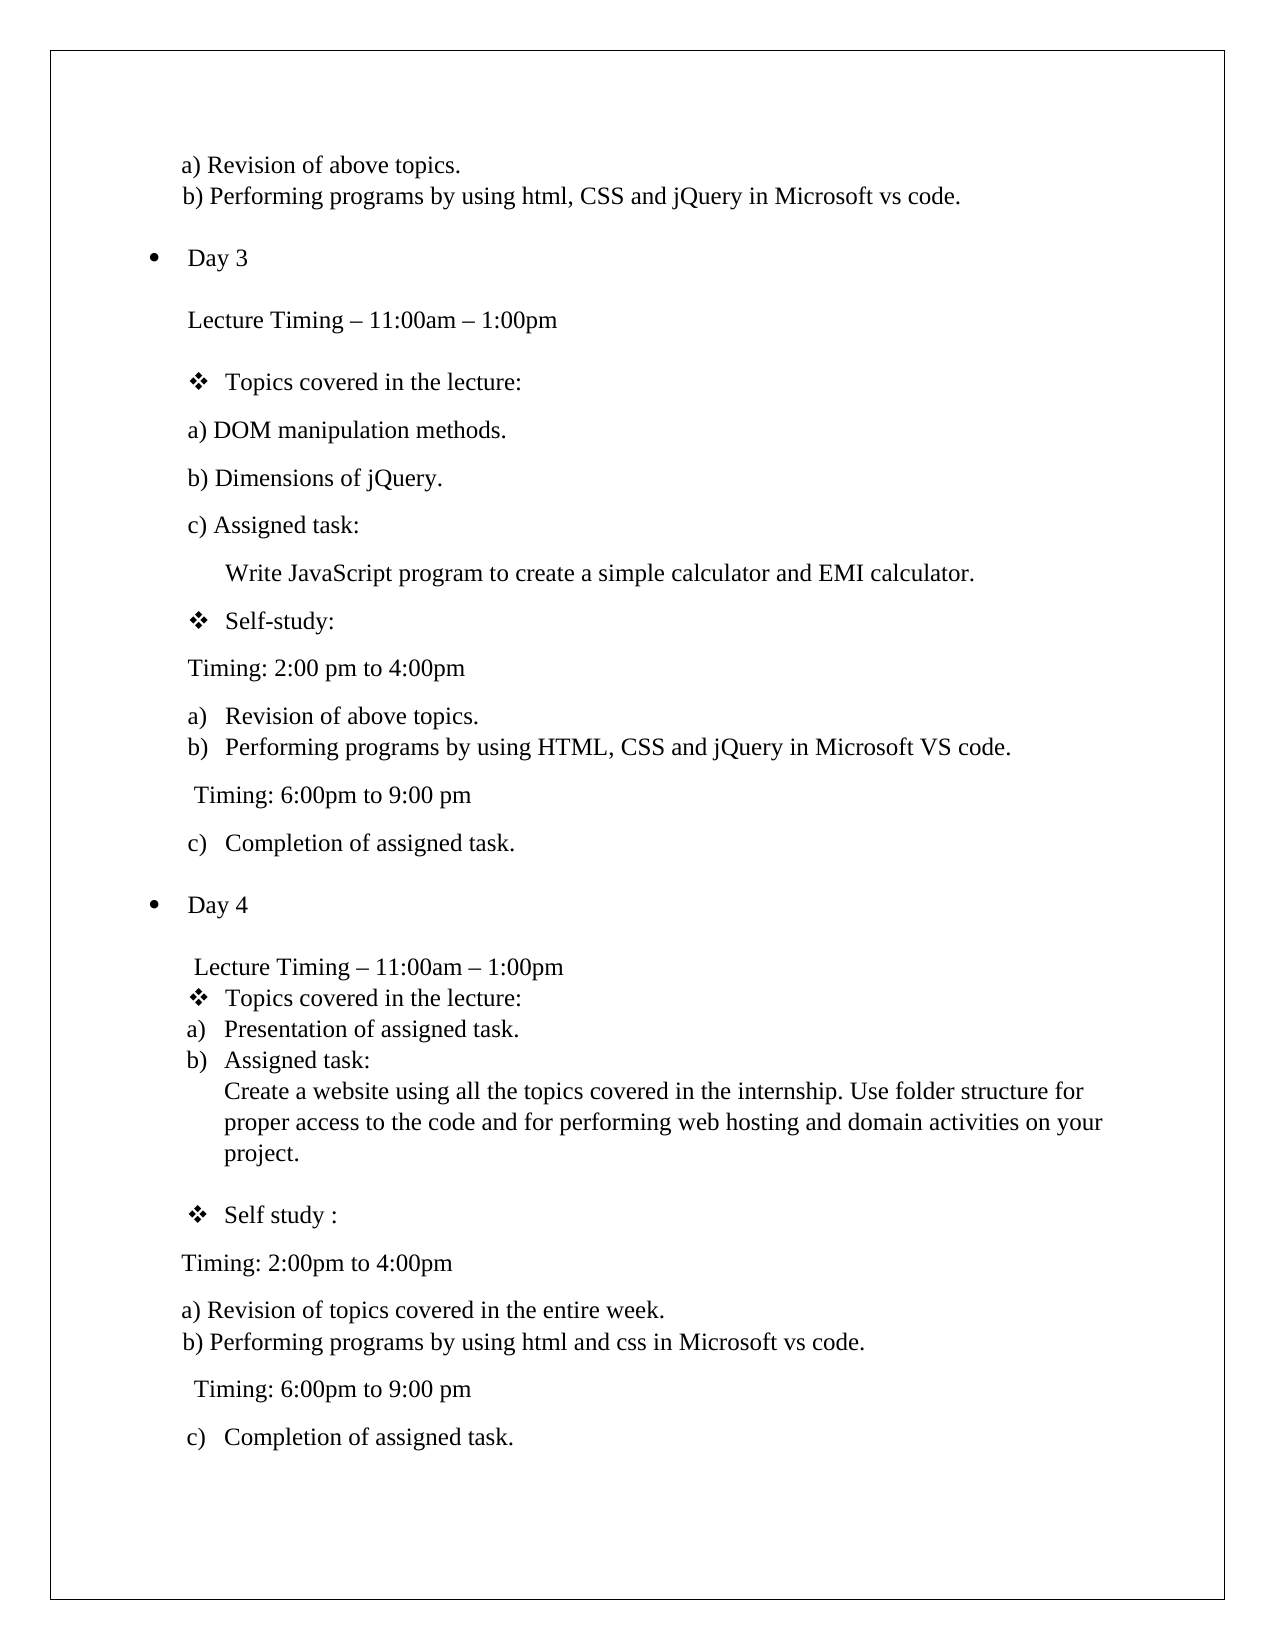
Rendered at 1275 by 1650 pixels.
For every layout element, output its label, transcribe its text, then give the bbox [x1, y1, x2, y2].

list Completion of assigned task. [186, 1422, 1125, 1451]
text Timing: 6:00pm to 9:00 pm [150, 1374, 1125, 1403]
list Lecture Timing – 11:00am – 1:00pm [187, 952, 1125, 981]
list Topics covered in the lecture: [187, 983, 1125, 1012]
list Revision of above topics. [187, 701, 1125, 730]
list Completion of assigned task. [187, 828, 1125, 856]
text b) Dimensions of jQuery. [187, 463, 1125, 491]
list b) Performing programs by using html and css in Microsoft vs code. [176, 1327, 1125, 1355]
list Day 4 [150, 890, 1125, 918]
list Topics covered in the lecture: [187, 367, 1125, 396]
text c) Assigned task: [150, 510, 1125, 539]
list b) Performing programs by using html, CSS and jQuery in Microsoft vs code. [176, 181, 1125, 210]
text Timing: 2:00pm to 4:00pm [150, 1248, 1125, 1277]
list Self study : [186, 1200, 1125, 1229]
list Lecture Timing – 11:00am – 1:00pm [187, 305, 1125, 334]
text Timing: 6:00pm to 9:00 pm [150, 780, 1125, 809]
list Day 3 [150, 243, 1125, 272]
list Assigned task: [186, 1045, 1125, 1074]
list a) Revision of topics covered in the entire week. [150, 1296, 1125, 1324]
list Presentation of assigned task. [186, 1014, 1125, 1043]
list Create a website using all the topics covered in the internship. Use folder structure for proper access to the code and for performing web hosting and domain activities on your project. [224, 1076, 1125, 1167]
text a) DOM manipulation methods. [187, 415, 1125, 444]
text Timing: 2:00 pm to 4:00pm [150, 653, 1125, 682]
list Self-study: [187, 606, 1125, 634]
text Write JavaScript program to create a simple calculator and EMI calculator. [150, 558, 1125, 587]
list a) Revision of above topics. [150, 150, 1125, 179]
list Performing programs by using HTML, CSS and jQuery in Microsoft VS code. [187, 732, 1125, 761]
